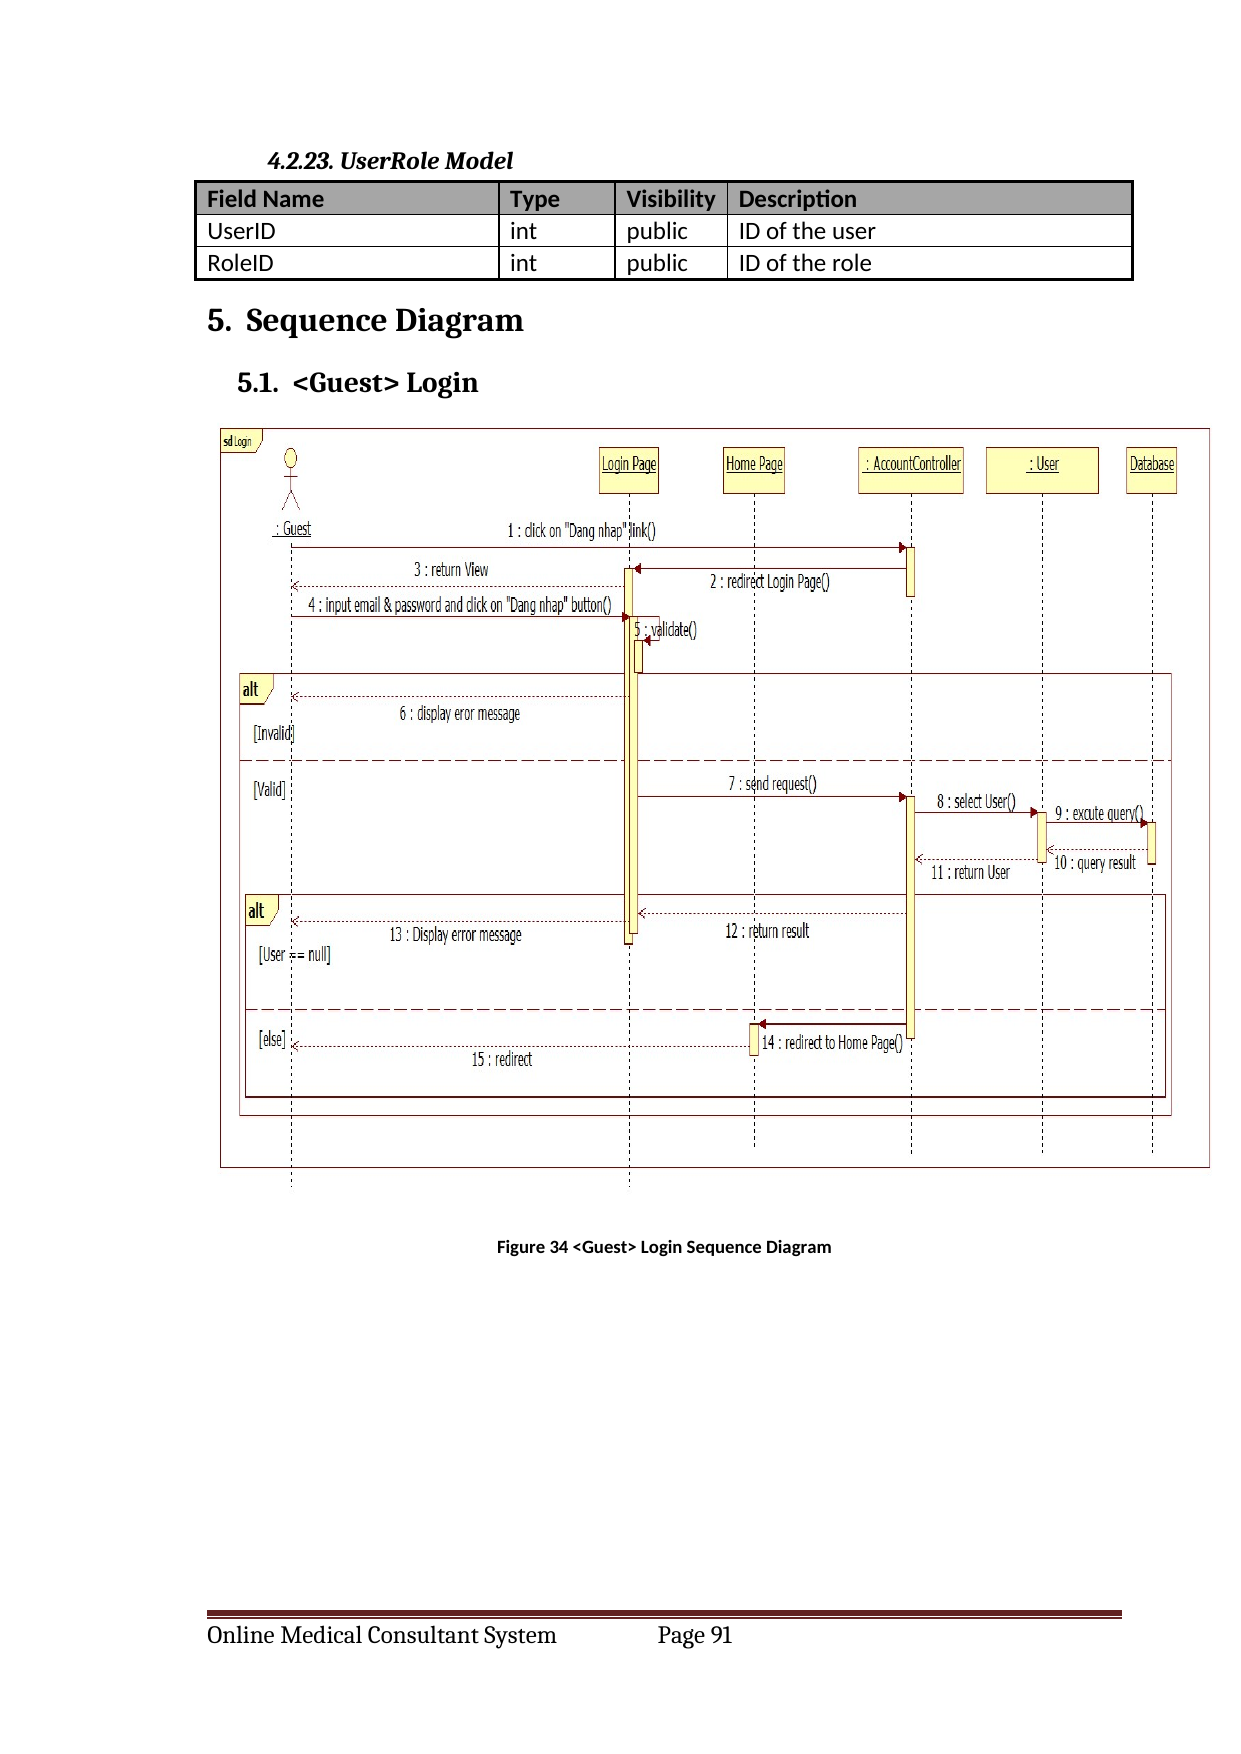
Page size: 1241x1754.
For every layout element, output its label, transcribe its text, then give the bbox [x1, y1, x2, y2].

subtitle <Guest> Login [237, 367, 1122, 400]
subtitle Sequence Diagram [207, 302, 1122, 340]
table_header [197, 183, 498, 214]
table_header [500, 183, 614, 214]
subtitle UserRole Model [267, 147, 1122, 176]
picture [207, 405, 1223, 1211]
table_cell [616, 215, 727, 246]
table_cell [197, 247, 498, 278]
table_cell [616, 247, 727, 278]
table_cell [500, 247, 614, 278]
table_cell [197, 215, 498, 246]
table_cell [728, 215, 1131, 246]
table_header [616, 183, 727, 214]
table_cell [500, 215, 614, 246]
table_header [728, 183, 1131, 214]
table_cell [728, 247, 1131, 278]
